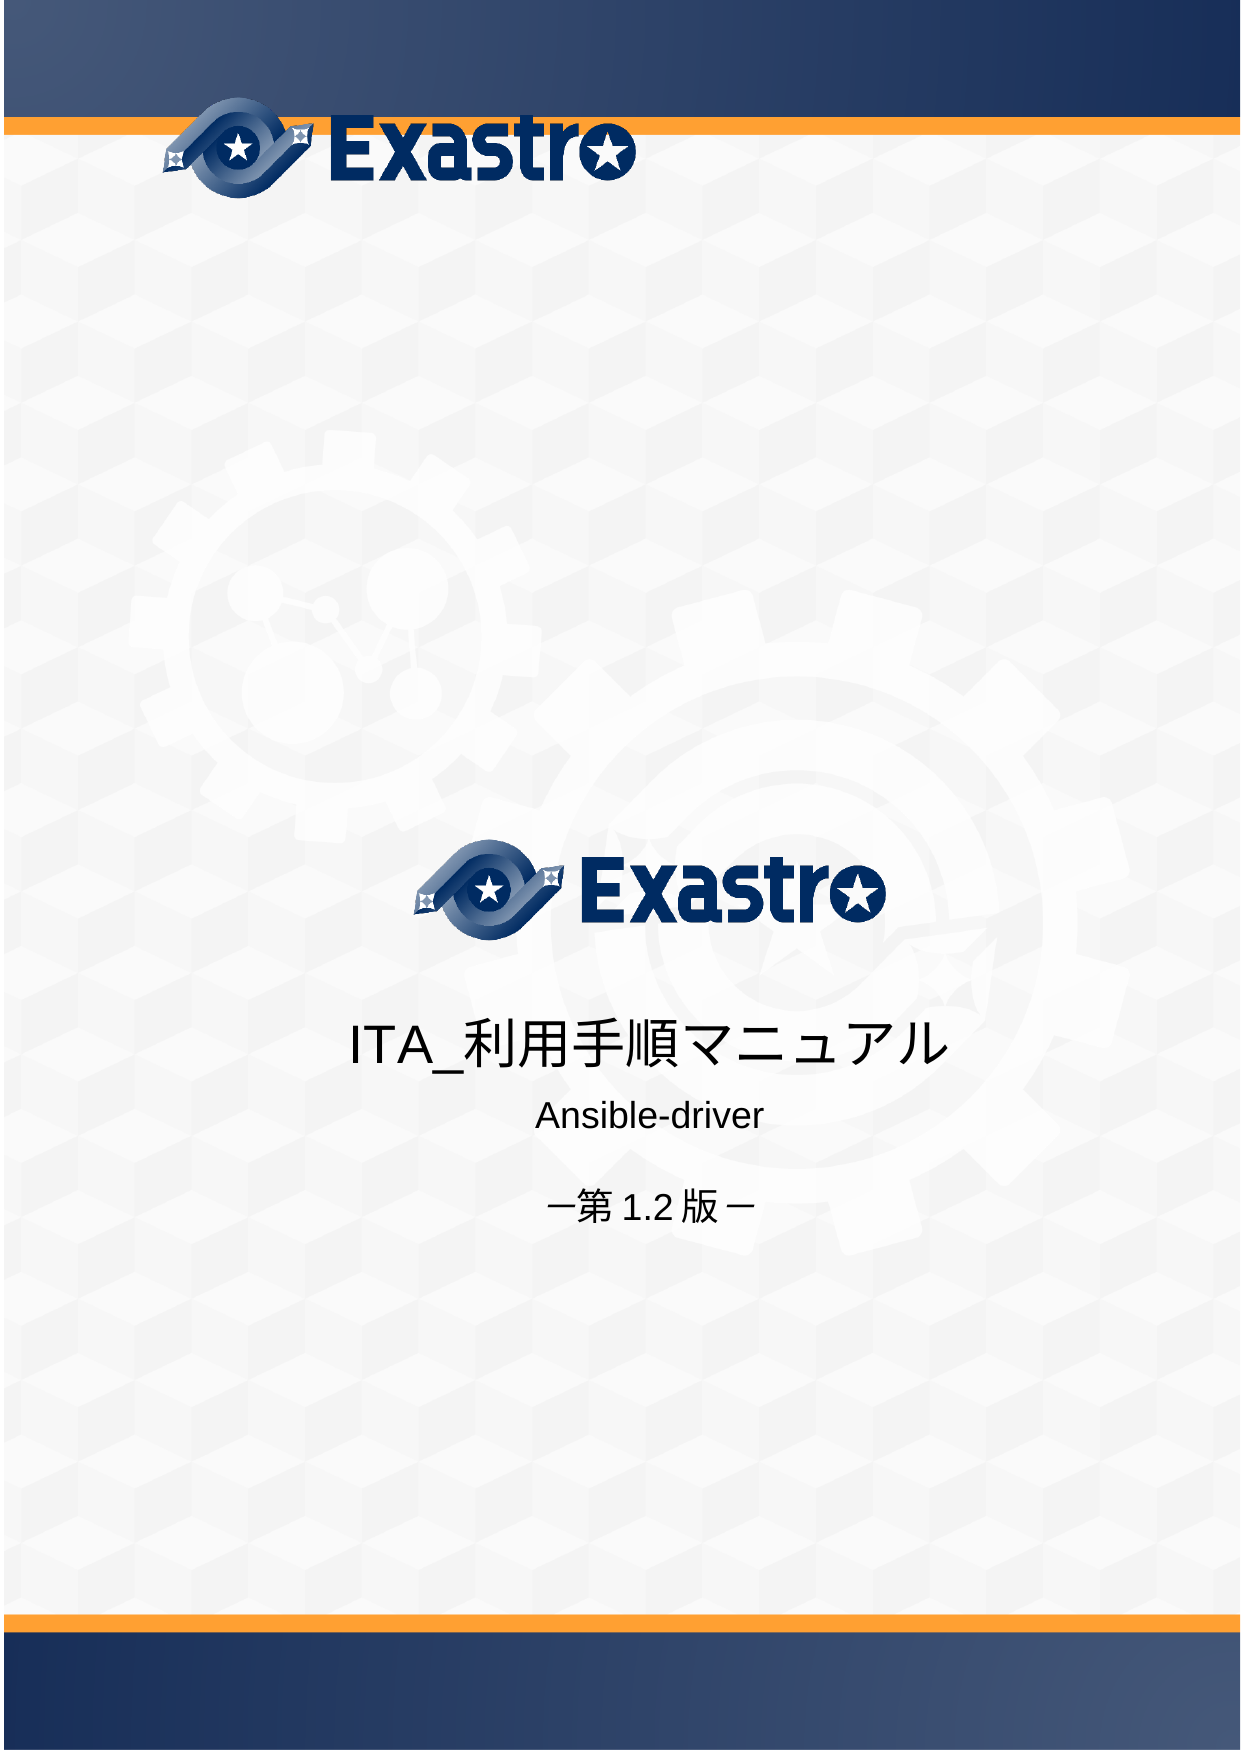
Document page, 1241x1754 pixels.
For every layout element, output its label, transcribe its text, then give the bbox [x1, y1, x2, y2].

text ITA_利用手順マニュアル [148, 996, 1152, 1085]
text Ansible-driver [148, 1085, 1152, 1144]
picture [4, 0, 1241, 1750]
